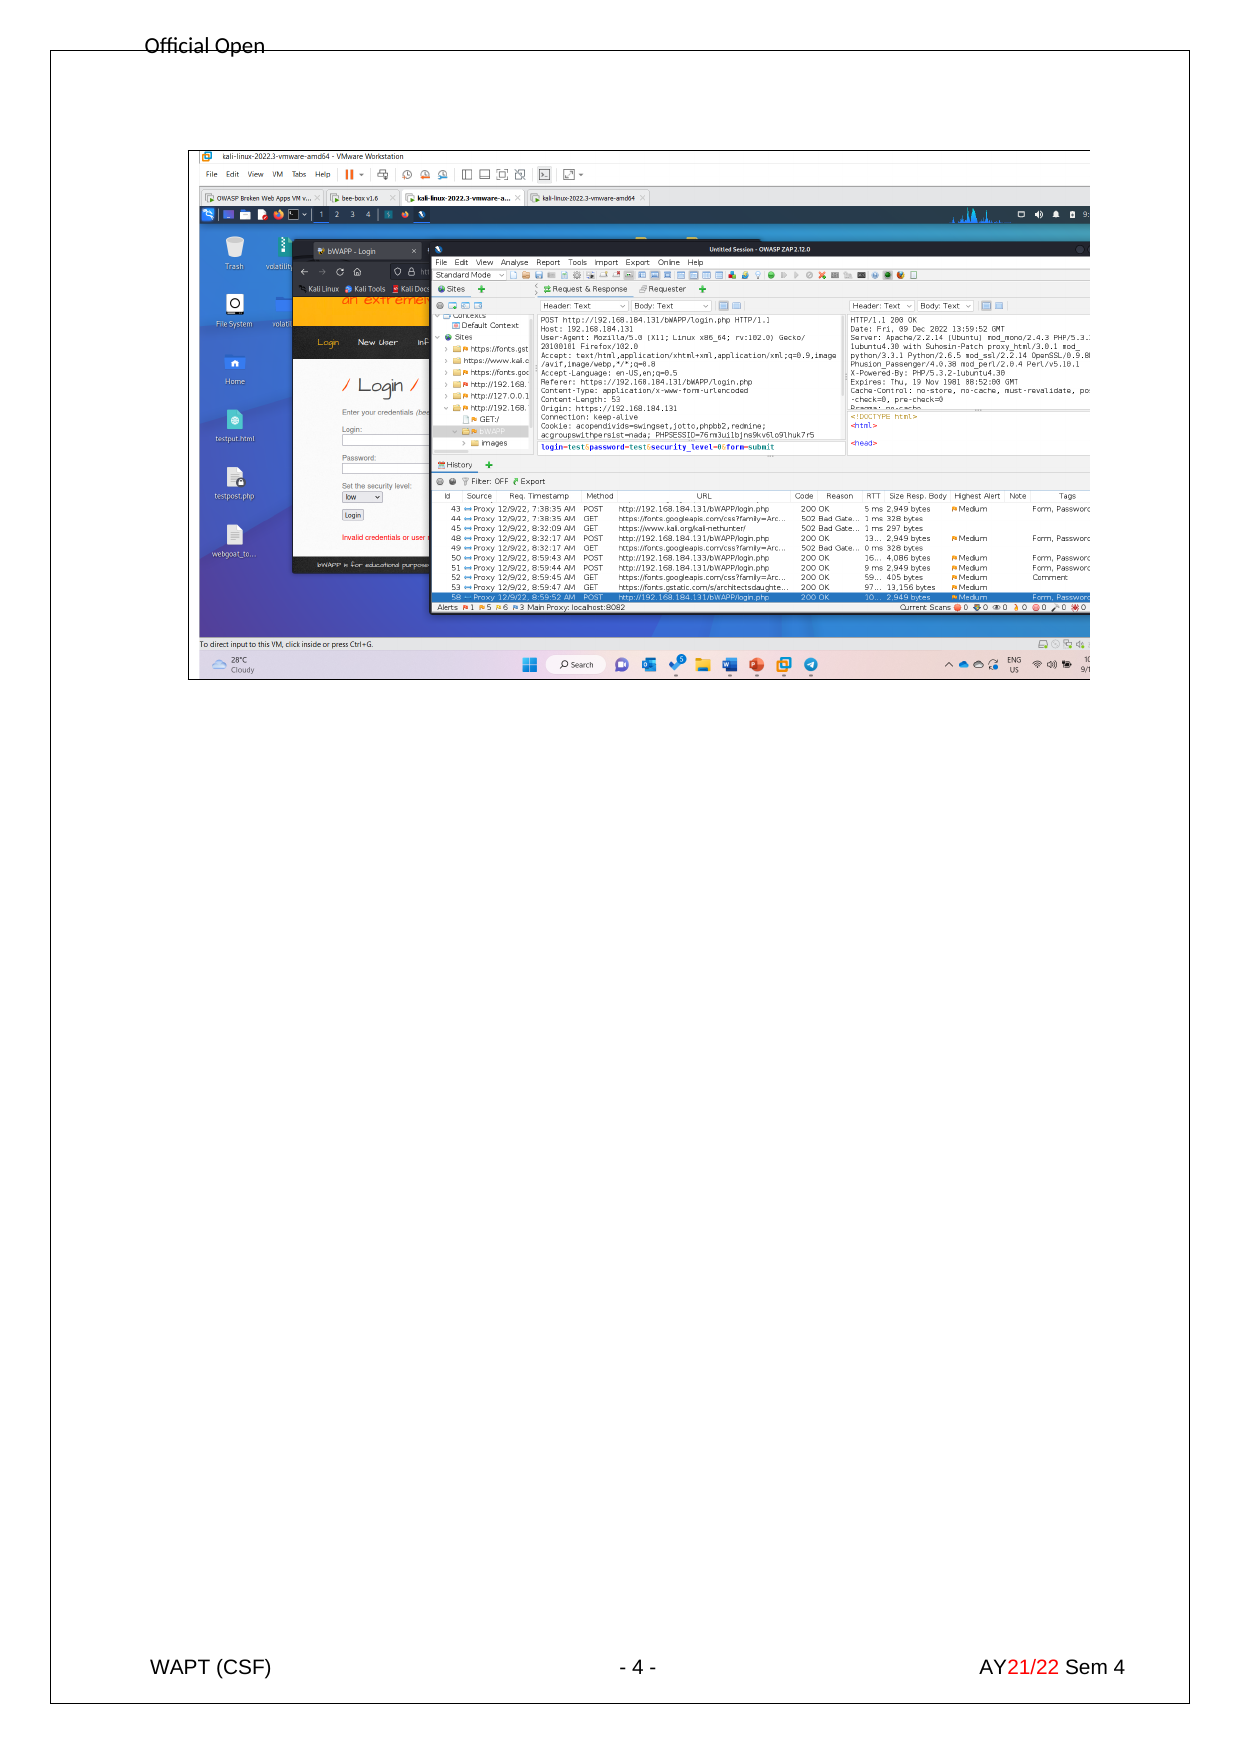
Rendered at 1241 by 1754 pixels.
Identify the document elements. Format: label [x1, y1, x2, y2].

table_header [189, 151, 199, 679]
picture [199, 151, 1090, 679]
